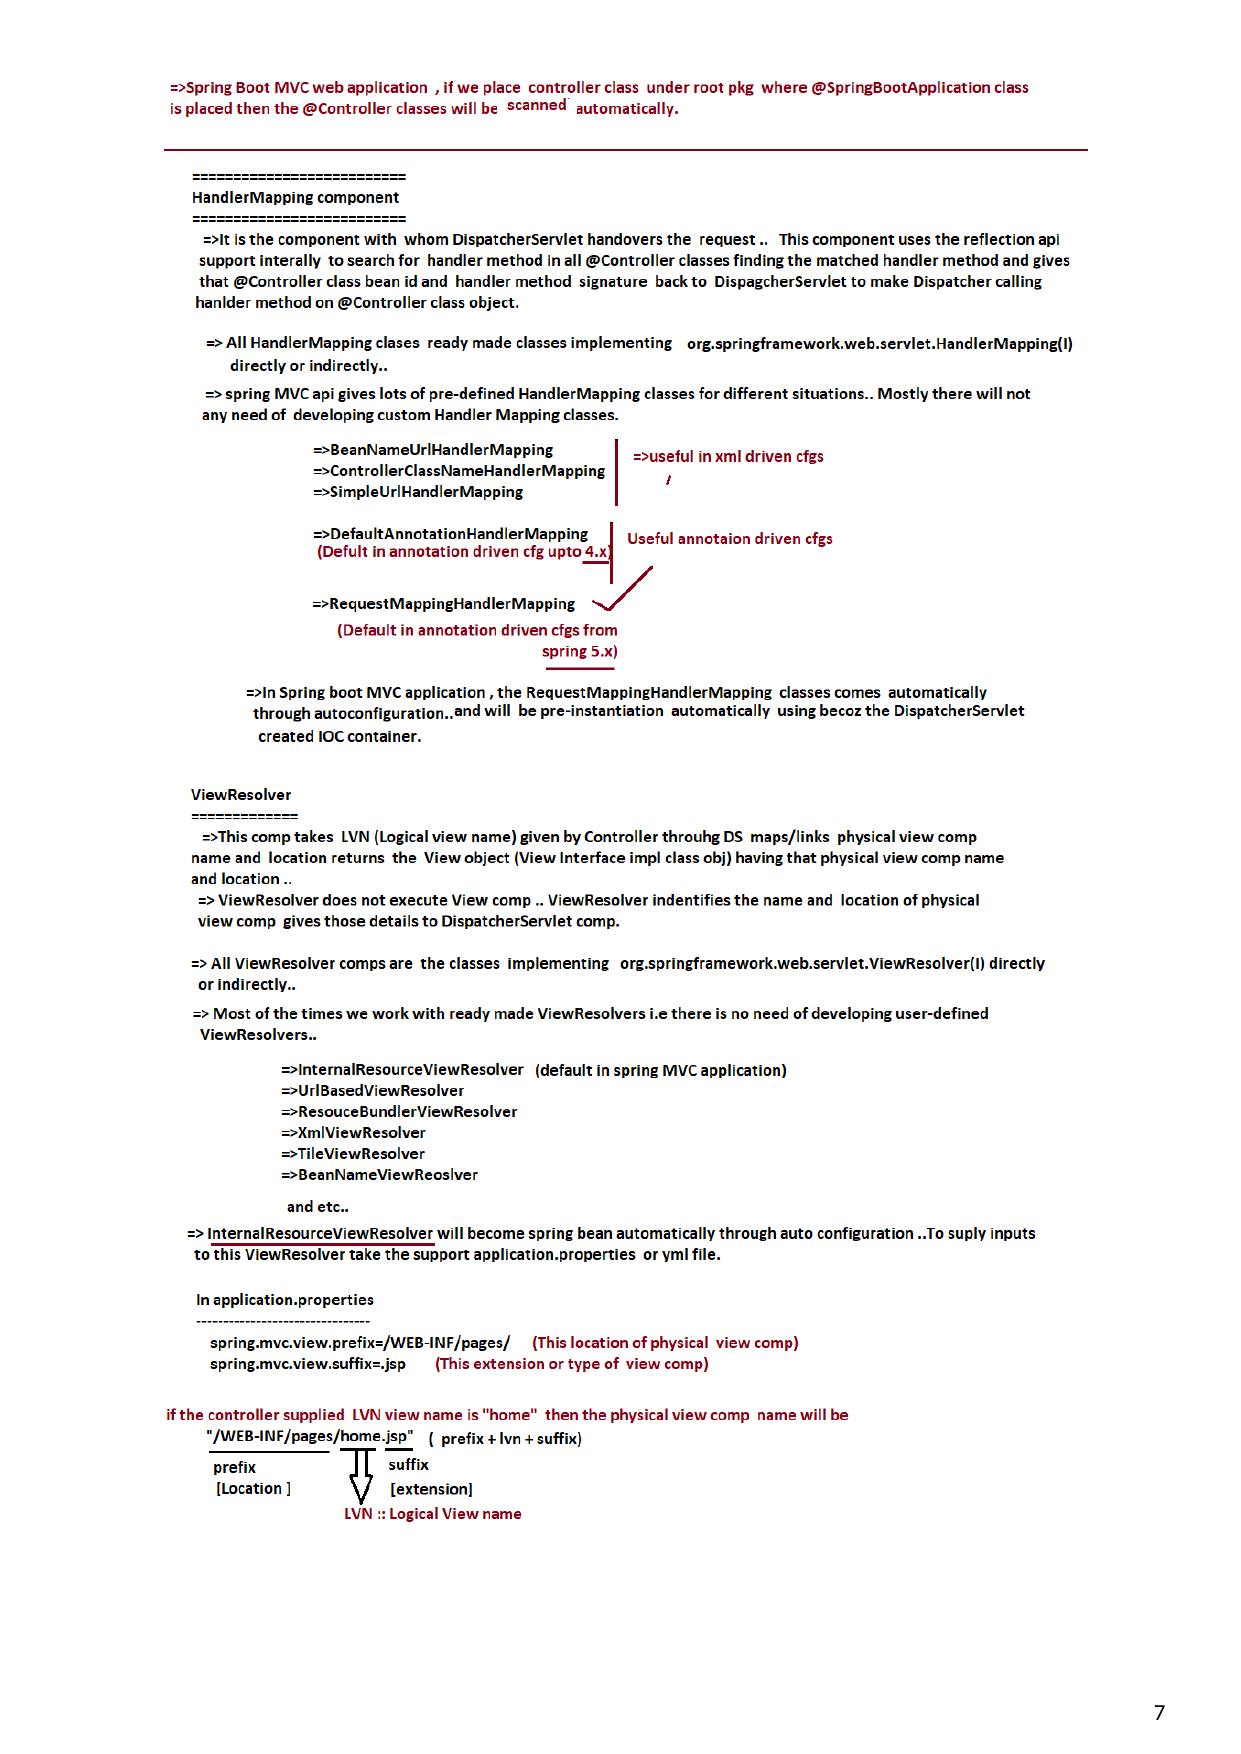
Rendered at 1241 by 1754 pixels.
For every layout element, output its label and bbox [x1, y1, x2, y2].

picture [150, 1290, 869, 1527]
picture [150, 75, 1090, 1272]
